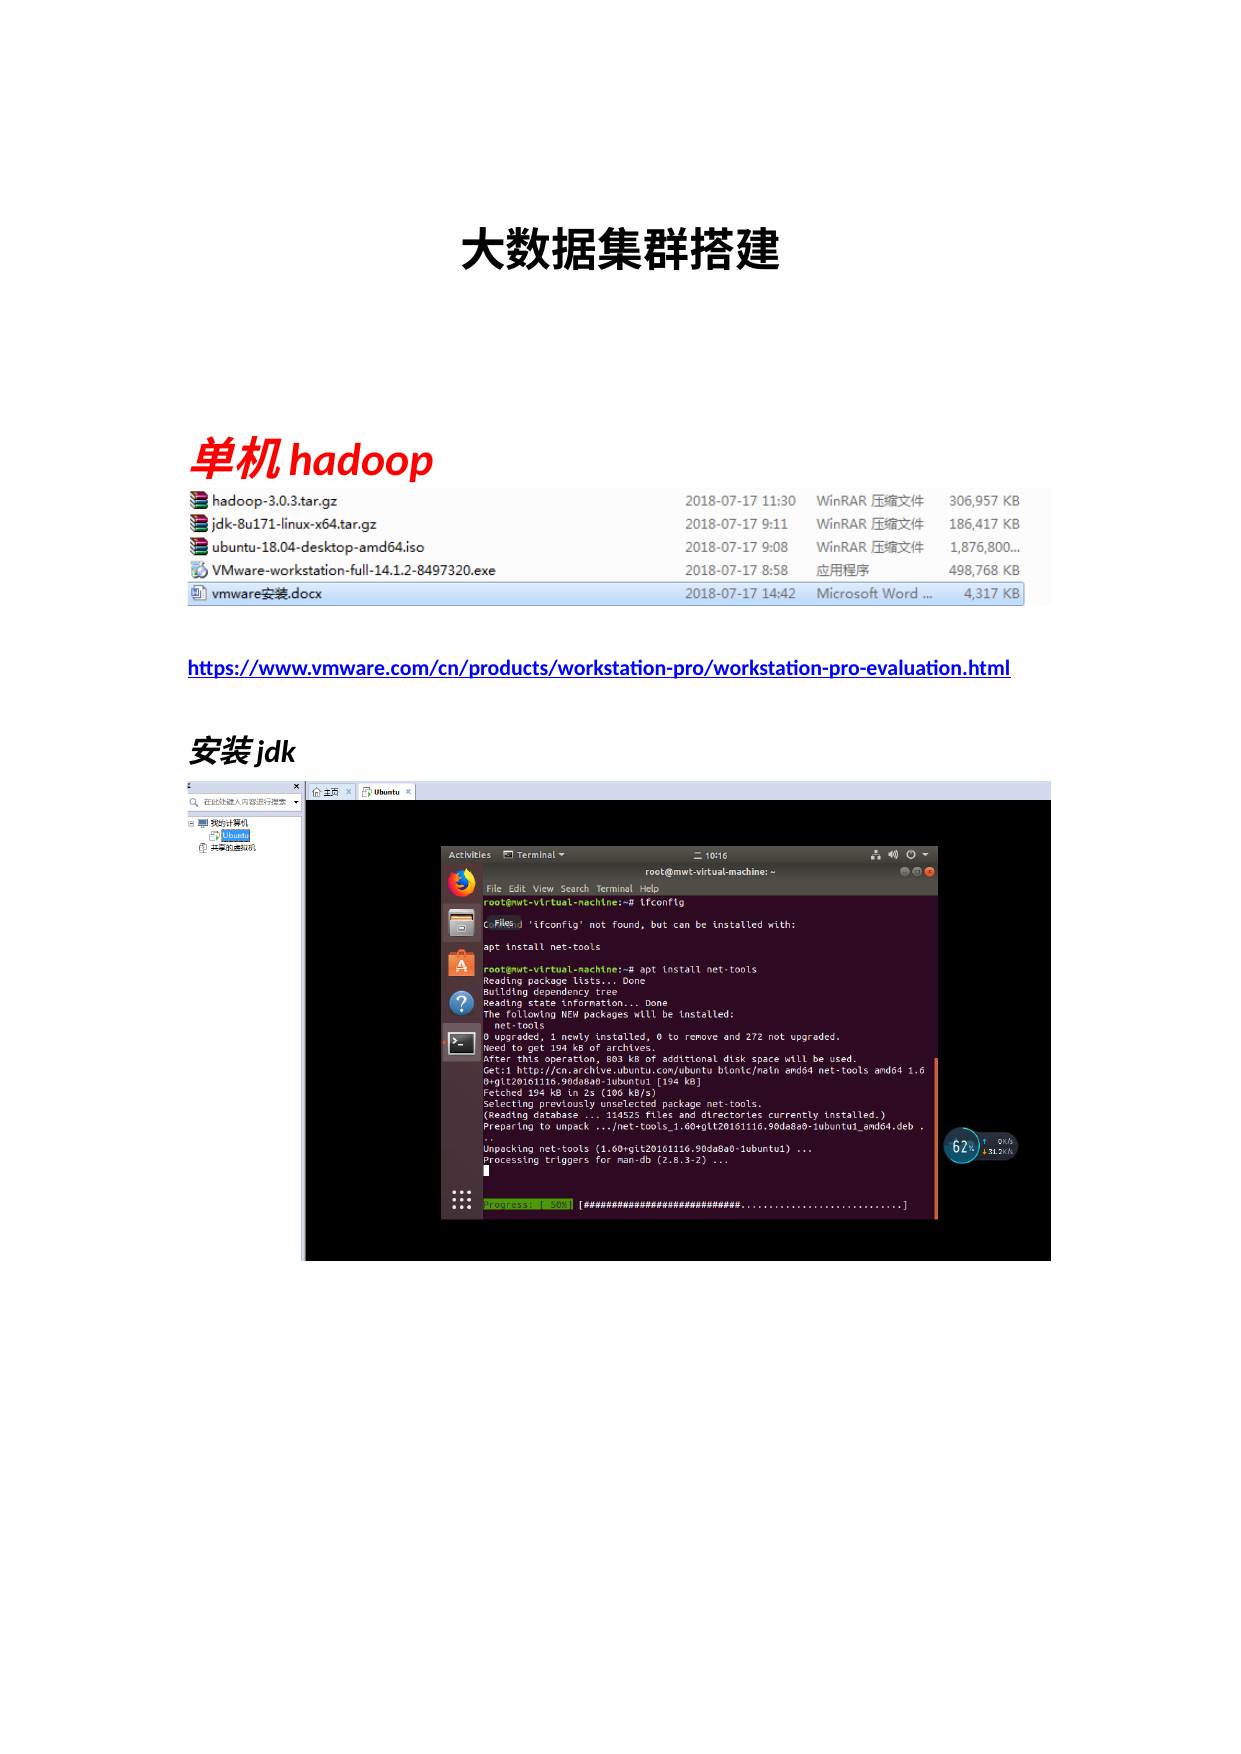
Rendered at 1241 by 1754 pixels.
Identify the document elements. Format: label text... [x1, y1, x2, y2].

text https://www.vmware.com/cn/products/workstation-pro/workstation-pro-evaluation.html [187, 651, 1053, 683]
picture [187, 781, 1051, 1261]
picture [187, 488, 1053, 606]
text 安装jdk [187, 716, 1053, 781]
subtitle 单机hadoop [187, 422, 1053, 488]
subtitle 大数据集群搭建 [187, 197, 1053, 295]
